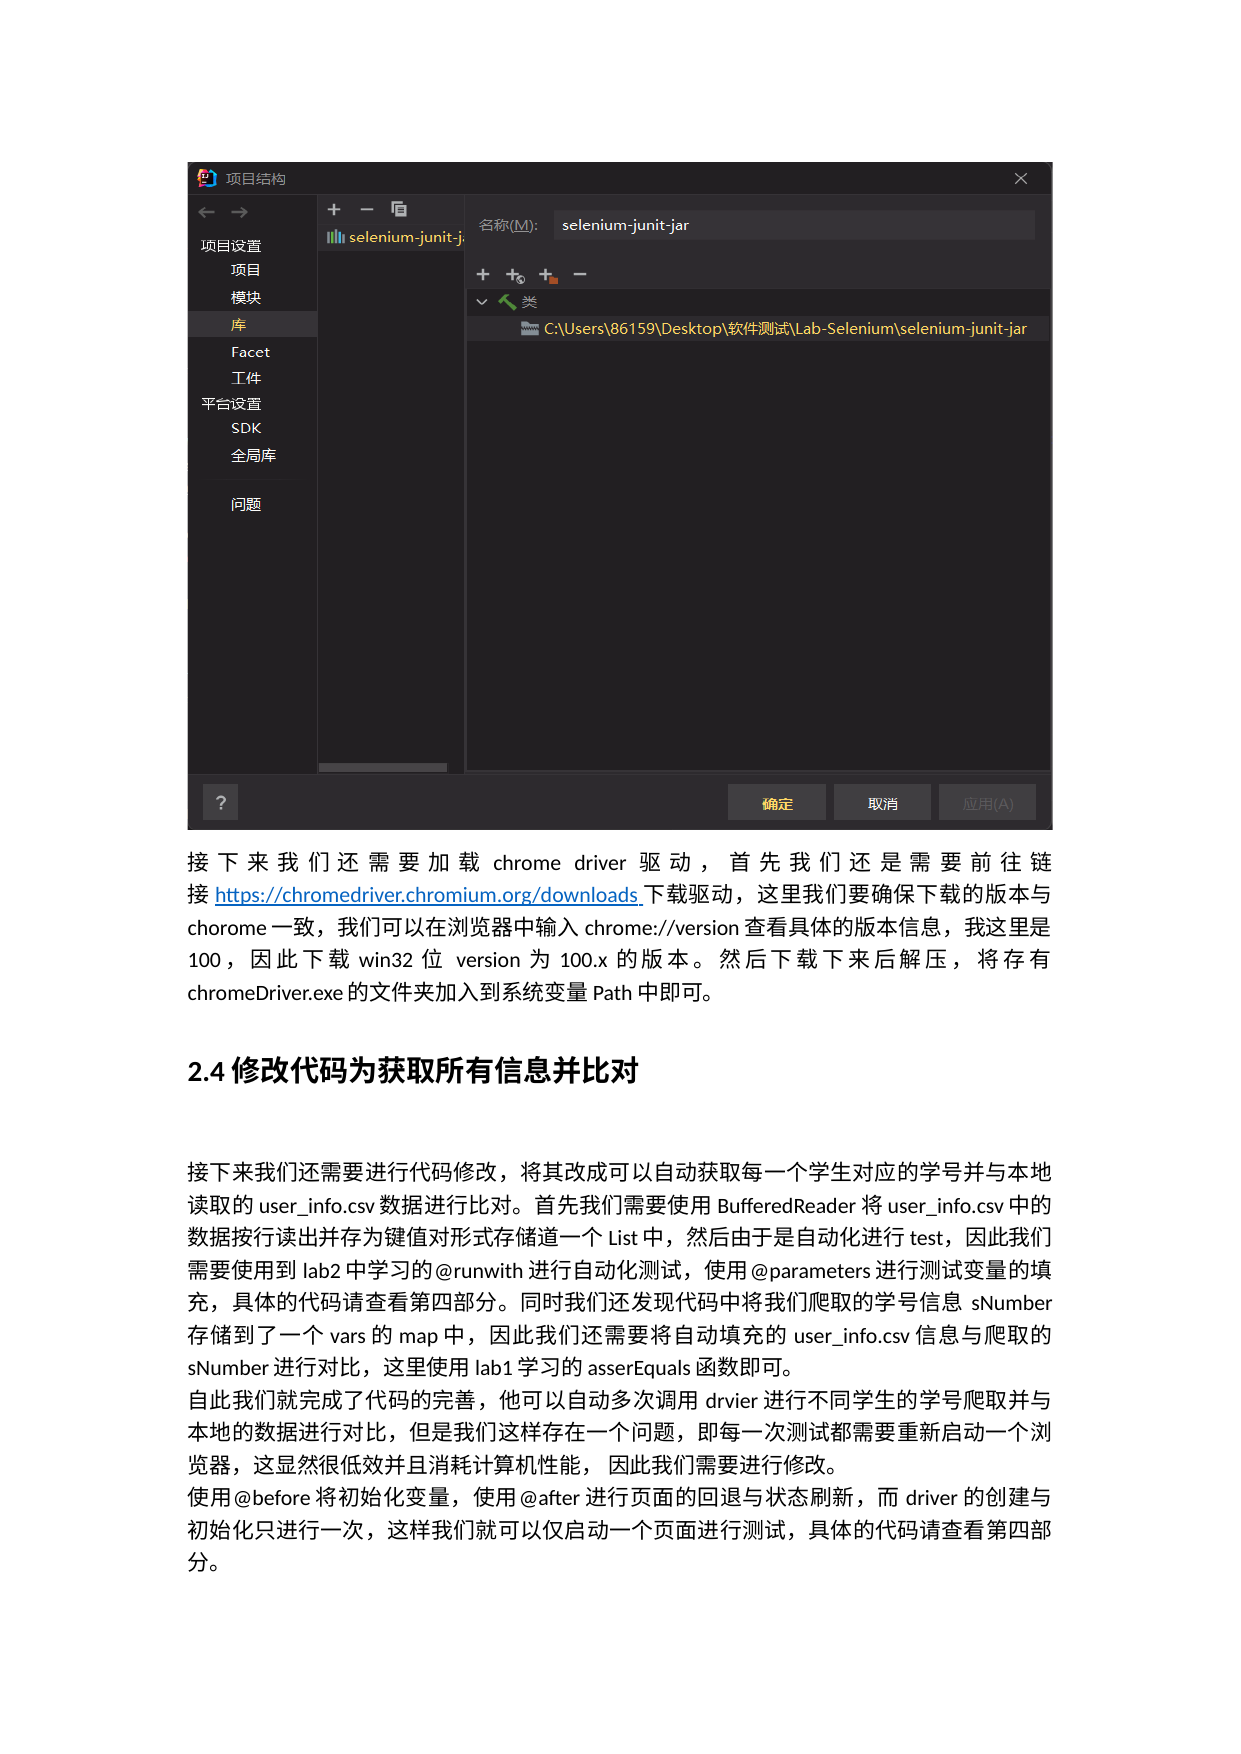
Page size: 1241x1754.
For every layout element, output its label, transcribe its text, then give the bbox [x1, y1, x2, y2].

picture [187, 162, 1053, 830]
subtitle 2.4 修改代码为获取所有信息并比对 [187, 1036, 1053, 1101]
text 自此我们就完成了代码的完善，他可以自动多次调用drvier进行不同学生的学号爬取并与本地的数据进行对比，但是我们这样存在一个问题，即每一次测试都需要重新启动一个浏览器，这显然很低效并且消耗计算机性能， 因此我们需要进行修改。 [187, 1382, 1053, 1480]
text 接下来我们还需要加载chrome driver驱动，首先我们还是需要前往链接https://chromedriver.chromium.org/downloads下载驱动，这里我们要确保下载的版本与chorome一致，我们可以在浏览器中输入chrome://version查看具体的版本信息，我这里是100，因此下载win32位 version为100.x的版本。然后下载下来后解压，将存有chromeDriver.exe的文件夹加入到系统变量Path中即可。 [187, 844, 1053, 1007]
text 使用@before将初始化变量，使用@after进行页面的回退与状态刷新，而driver的创建与初始化只进行一次，这样我们就可以仅启动一个页面进行测试，具体的代码请查看第四部分。 [187, 1480, 1053, 1577]
text 接下来我们还需要进行代码修改，将其改成可以自动获取每一个学生对应的学号并与本地读取的user_info.csv数据进行比对。首先我们需要使用BufferedReader将user_info.csv中的数据按行读出并存为键值对形式存储道一个List中，然后由于是自动化进行test，因此我们需要使用到lab2中学习的@runwith进行自动化测试，使用@parameters进行测试变量的填充，具体的代码请查看第四部分。同时我们还发现代码中将我们爬取的学号信息sNumber存储到了一个vars的map中，因此我们还需要将自动填充的user_info.csv信息与爬取的sNumber进行对比，这里使用lab1学习的asserEquals函数即可。 [187, 1155, 1053, 1382]
